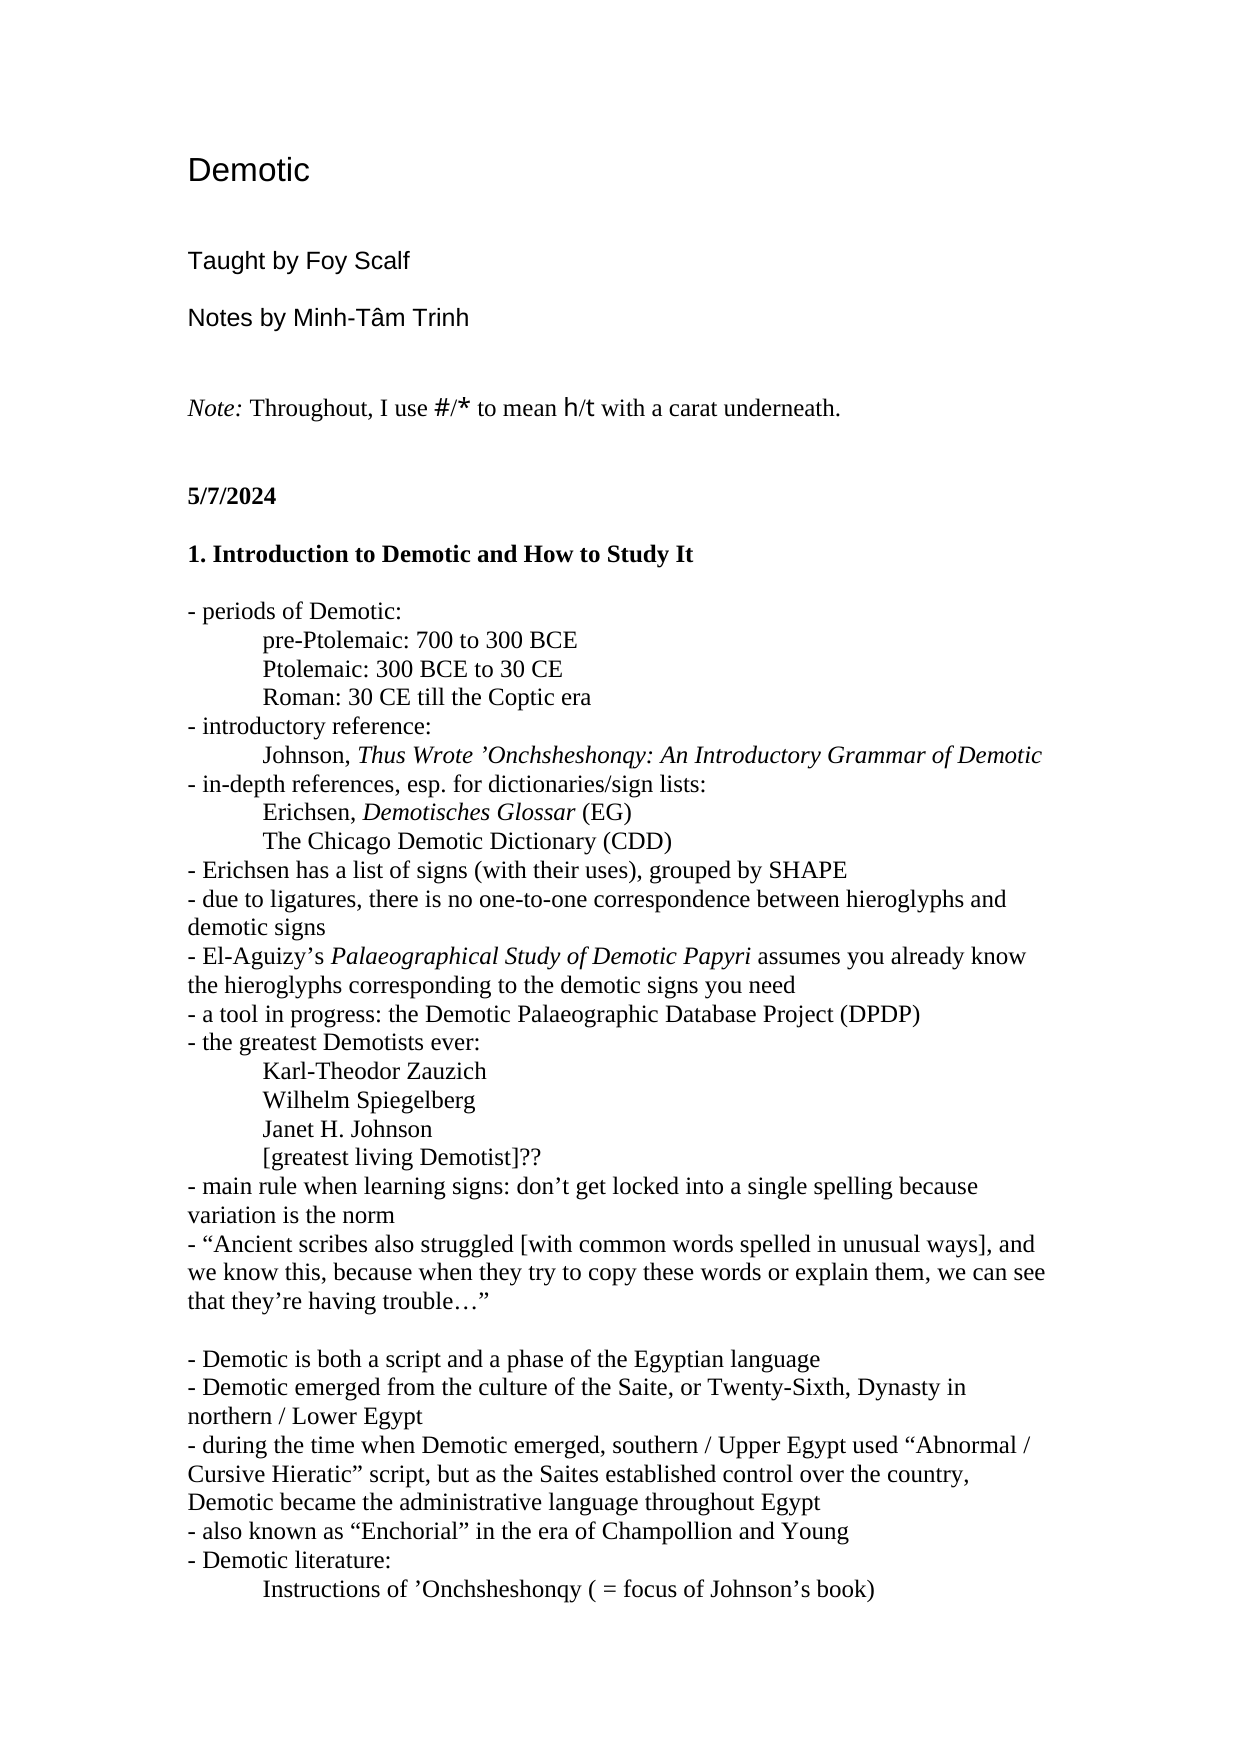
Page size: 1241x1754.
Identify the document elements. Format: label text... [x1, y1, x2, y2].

text - a tool in progress: the Demotic Palaeographic Database Project (DPDP) [187, 999, 1053, 1027]
text - main rule when learning signs: don’t get locked into a single spelling because variation is the norm [187, 1171, 1053, 1229]
text Roman: 30 CE till the Coptic era [187, 682, 1053, 711]
subtitle Notes by Minh-Tâm Trinh [187, 303, 1053, 332]
text [greatest living Demotist]?? [187, 1142, 1053, 1171]
text Janet H. Johnson [187, 1114, 1053, 1142]
text - the greatest Demotists ever: [187, 1027, 1053, 1056]
text pre-Ptolemaic: 700 to 300 BCE [187, 625, 1053, 654]
text Erichsen, Demotisches Glossar (EG) [187, 797, 1053, 826]
text 1. Introduction to Demotic and How to Study It [187, 539, 1053, 567]
text - during the time when Demotic emerged, southern / Upper Egypt used “Abnormal / Cursive Hieratic” script, but as the Saites established control over the country, Demotic became the administrative language throughout Egypt [187, 1430, 1053, 1516]
text - El-Aguizy’s Palaeographical Study of Demotic Papyri assumes you already know the hieroglyphs corresponding to the demotic signs you need [187, 941, 1053, 999]
text - Demotic is both a script and a phase of the Egyptian language [187, 1344, 1053, 1372]
text - “Ancient scribes also struggled [with common words spelled in unusual ways], and we know this, because when they try to copy these words or explain them, we can see that they’re having trouble…” [187, 1229, 1053, 1315]
text Note: Throughout, I use #/* to mean h/t with a carat underneath. [187, 390, 1053, 424]
text Wilhelm Spiegelberg [187, 1085, 1053, 1114]
text - due to ligatures, there is no one-to-one correspondence between hieroglyphs and demotic signs [187, 884, 1053, 941]
text Karl-Theodor Zauzich [187, 1056, 1053, 1085]
text Ptolemaic: 300 BCE to 30 CE [187, 654, 1053, 682]
text - periods of Demotic: [187, 596, 1053, 625]
text - Erichsen has a list of signs (with their uses), grouped by SHAPE [187, 855, 1053, 884]
text 5/7/2024 [187, 481, 1053, 510]
text The Chicago Demotic Dictionary (CDD) [187, 826, 1053, 855]
subtitle Taught by Foy Scalf [187, 246, 1053, 275]
subtitle Demotic [187, 150, 1053, 188]
text - introductory reference: [187, 711, 1053, 740]
text - Demotic emerged from the culture of the Saite, or Twenty-Sixth, Dynasty in northern / Lower Egypt [187, 1372, 1053, 1430]
text Johnson, Thus Wrote ’Onchsheshonqy: An Introductory Grammar of Demotic [187, 740, 1053, 769]
text - also known as “Enchorial” in the era of Champollion and Young [187, 1516, 1053, 1545]
text - Demotic literature: [187, 1545, 1053, 1574]
text Instructions of ’Onchsheshonqy ( = focus of Johnson’s book) [187, 1574, 1053, 1602]
text - in-depth references, esp. for dictionaries/sign lists: [187, 769, 1053, 797]
